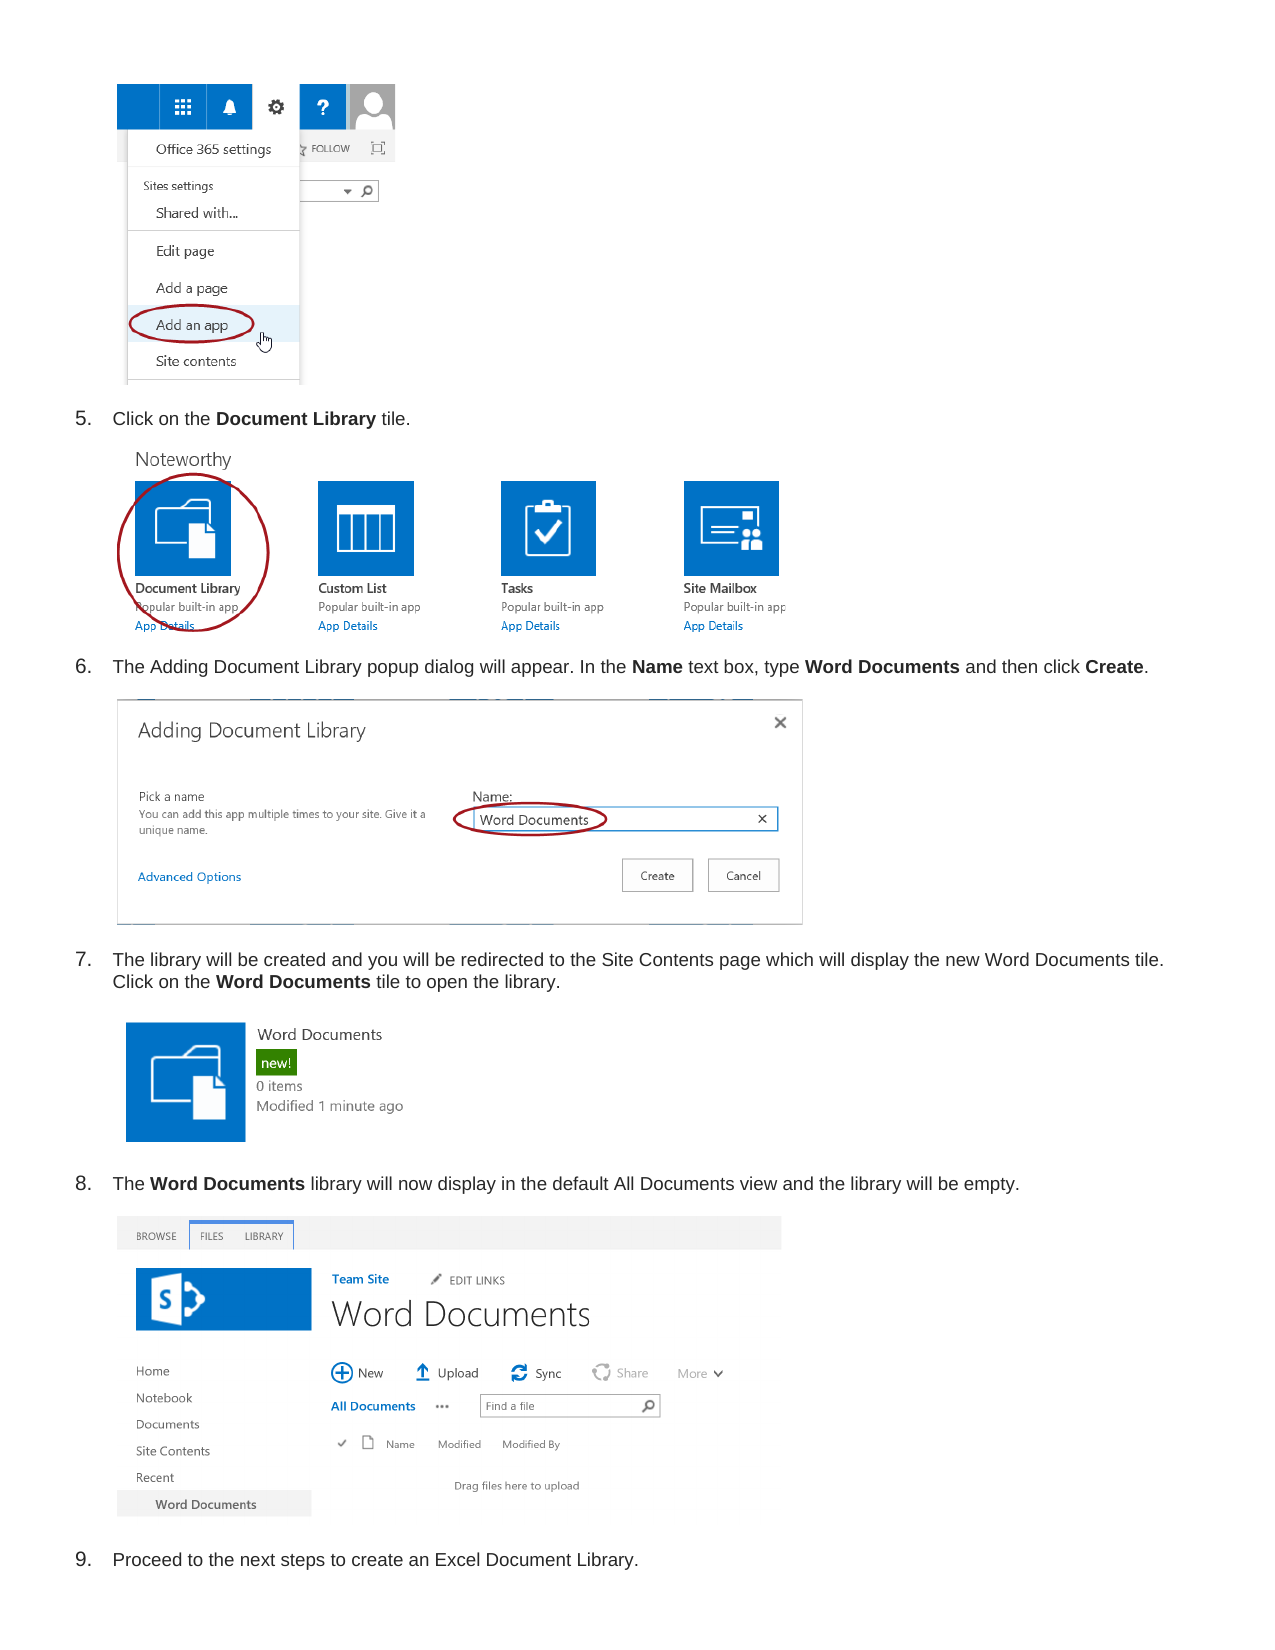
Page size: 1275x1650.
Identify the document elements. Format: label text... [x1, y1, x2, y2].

text The Adding Document Library popup dialog will appear. In the Name text box, type Word Documents and then click Create. [75, 654, 1200, 678]
text The Word Documents library will now display in the default All Documents view and the library will be empty. [75, 1171, 1200, 1195]
picture [117, 84, 396, 385]
text Click on the Document Library tile. [75, 406, 1200, 430]
picture [117, 1216, 782, 1525]
picture [117, 699, 803, 925]
picture [117, 1014, 412, 1149]
text Proceed to the next steps to create an Excel Document Library. [75, 1547, 1200, 1571]
picture [117, 452, 786, 632]
text The library will be created and you will be redirected to the Site Contents page which will display the new Word Documents tile. Click on the Word Documents tile to open the library. [75, 947, 1200, 992]
